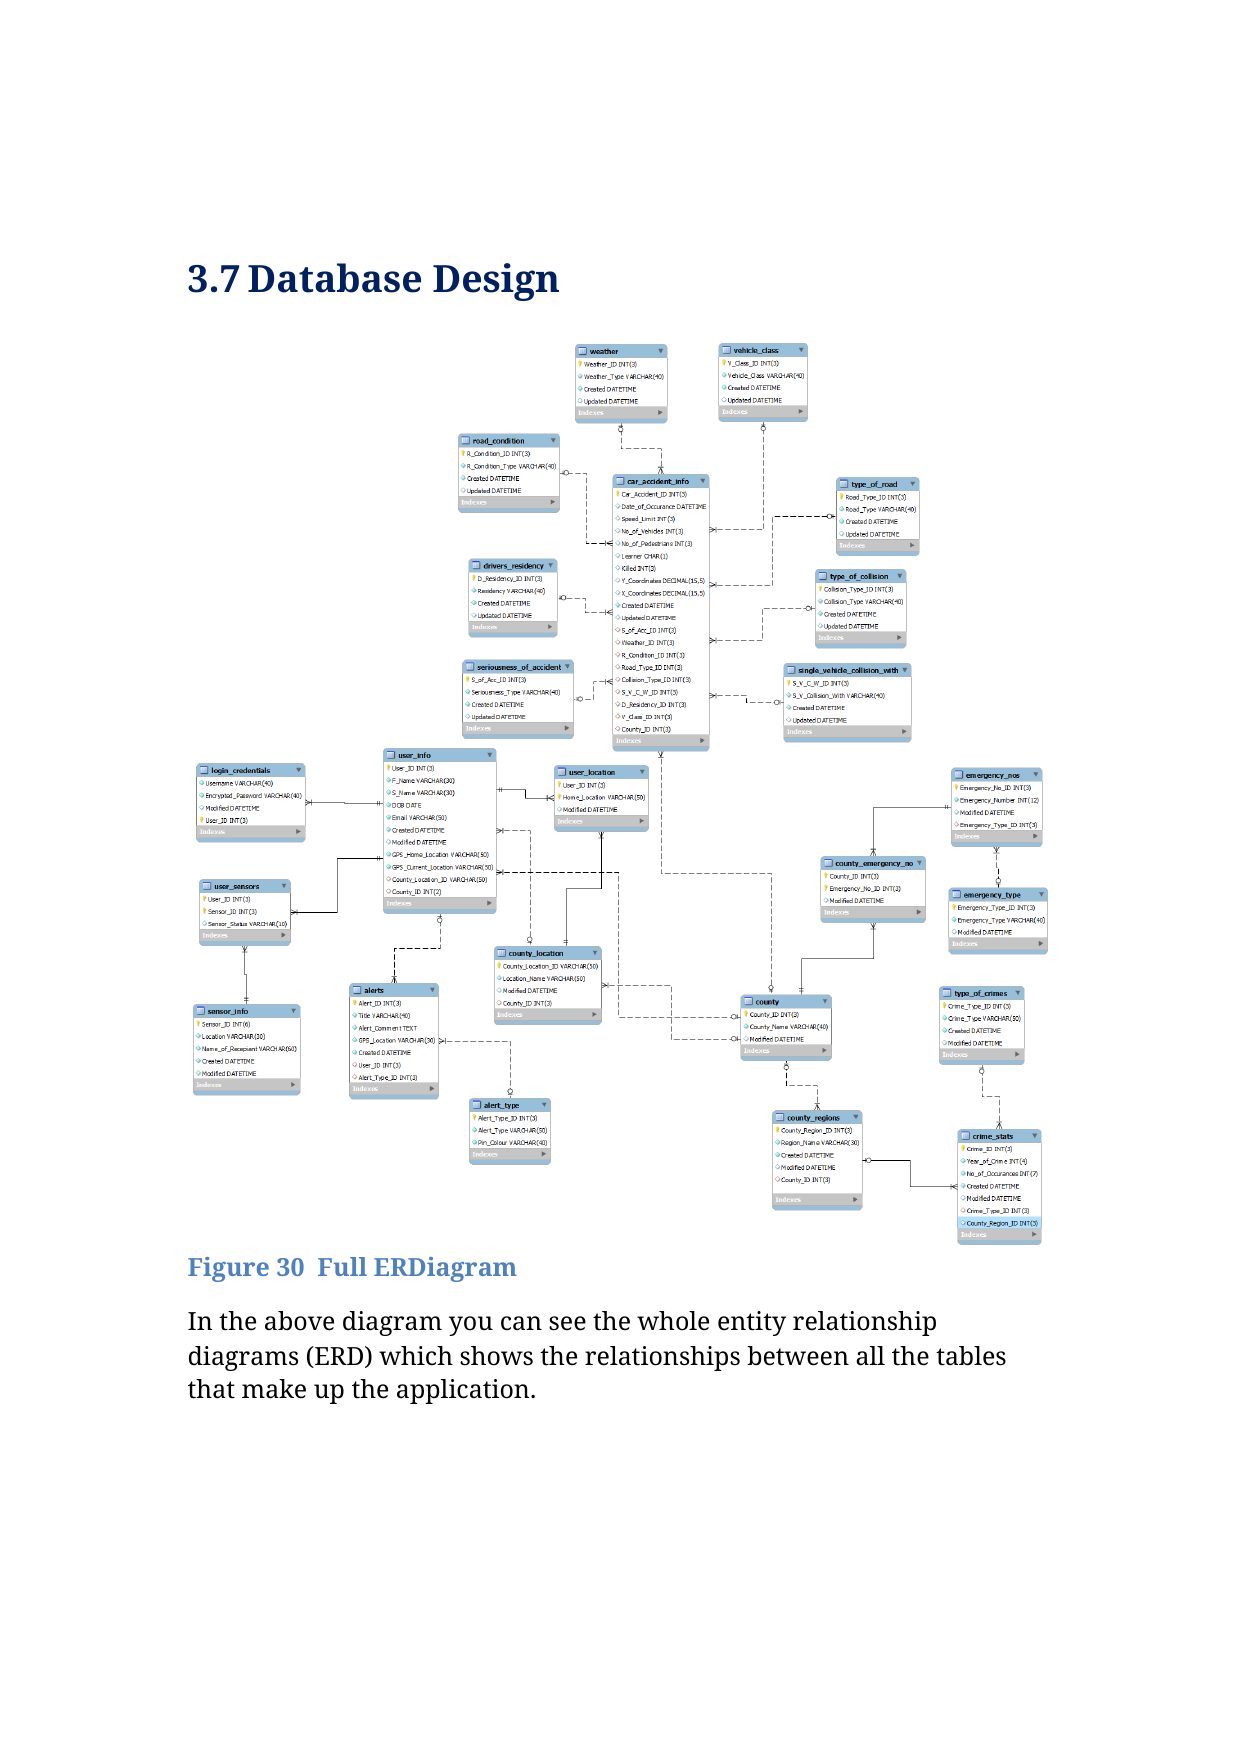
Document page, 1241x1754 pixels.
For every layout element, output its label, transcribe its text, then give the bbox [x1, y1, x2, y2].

text Figure 30 Full ERDiagram [187, 1250, 1053, 1283]
subtitle Database Design [187, 252, 1053, 303]
picture [187, 337, 1053, 1250]
text In the above diagram you can see the whole entity relationship diagrams (ERD) which shows the relationships between all the tables that make up the application. [187, 1304, 1053, 1406]
